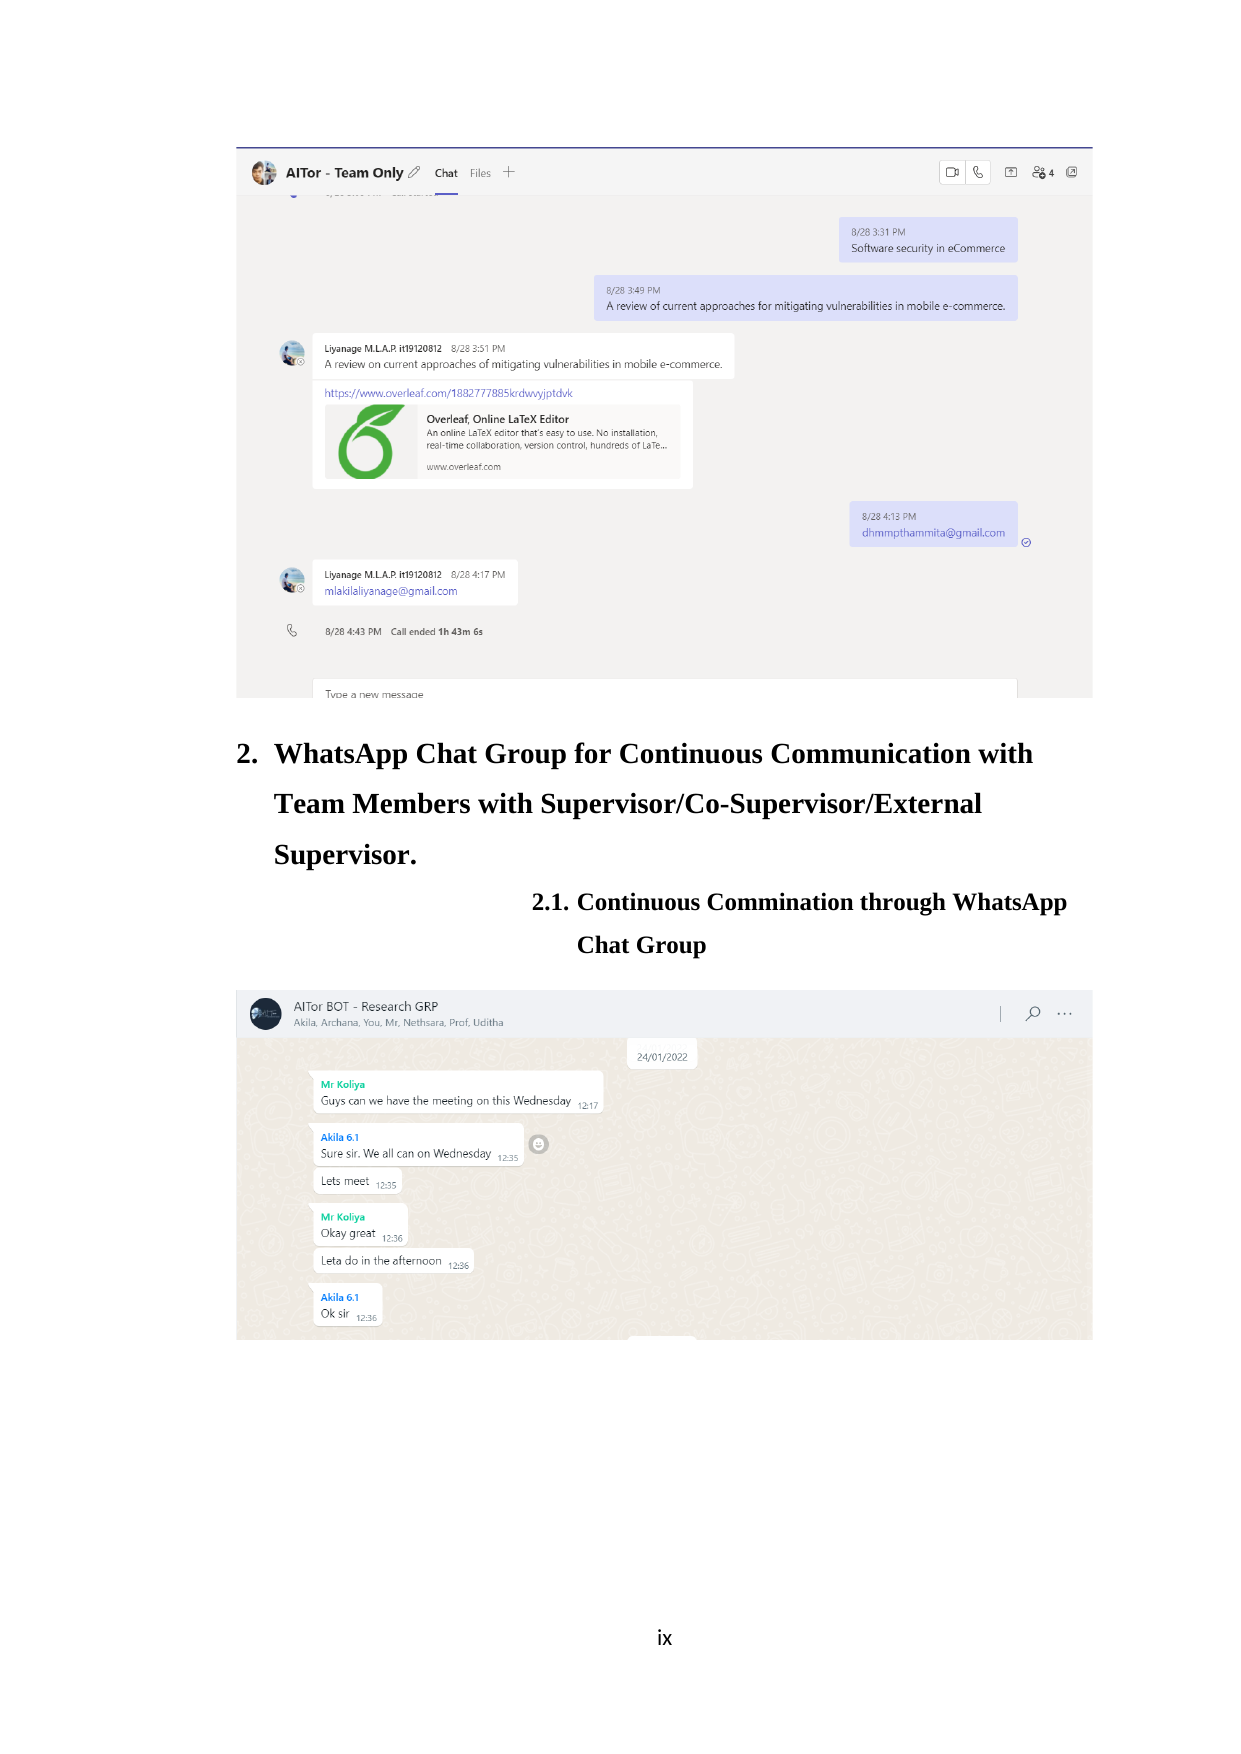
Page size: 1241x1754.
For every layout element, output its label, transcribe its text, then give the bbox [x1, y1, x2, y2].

subtitle WhatsApp Chat Group for Continuous Communication with Team Members with Supervisor/Co-Supervisor/External Supervisor. [236, 736, 1092, 870]
subtitle Continuous Commination through WhatsApp Chat Group [532, 887, 1092, 959]
picture [236, 990, 1093, 1340]
picture [236, 147, 1093, 698]
